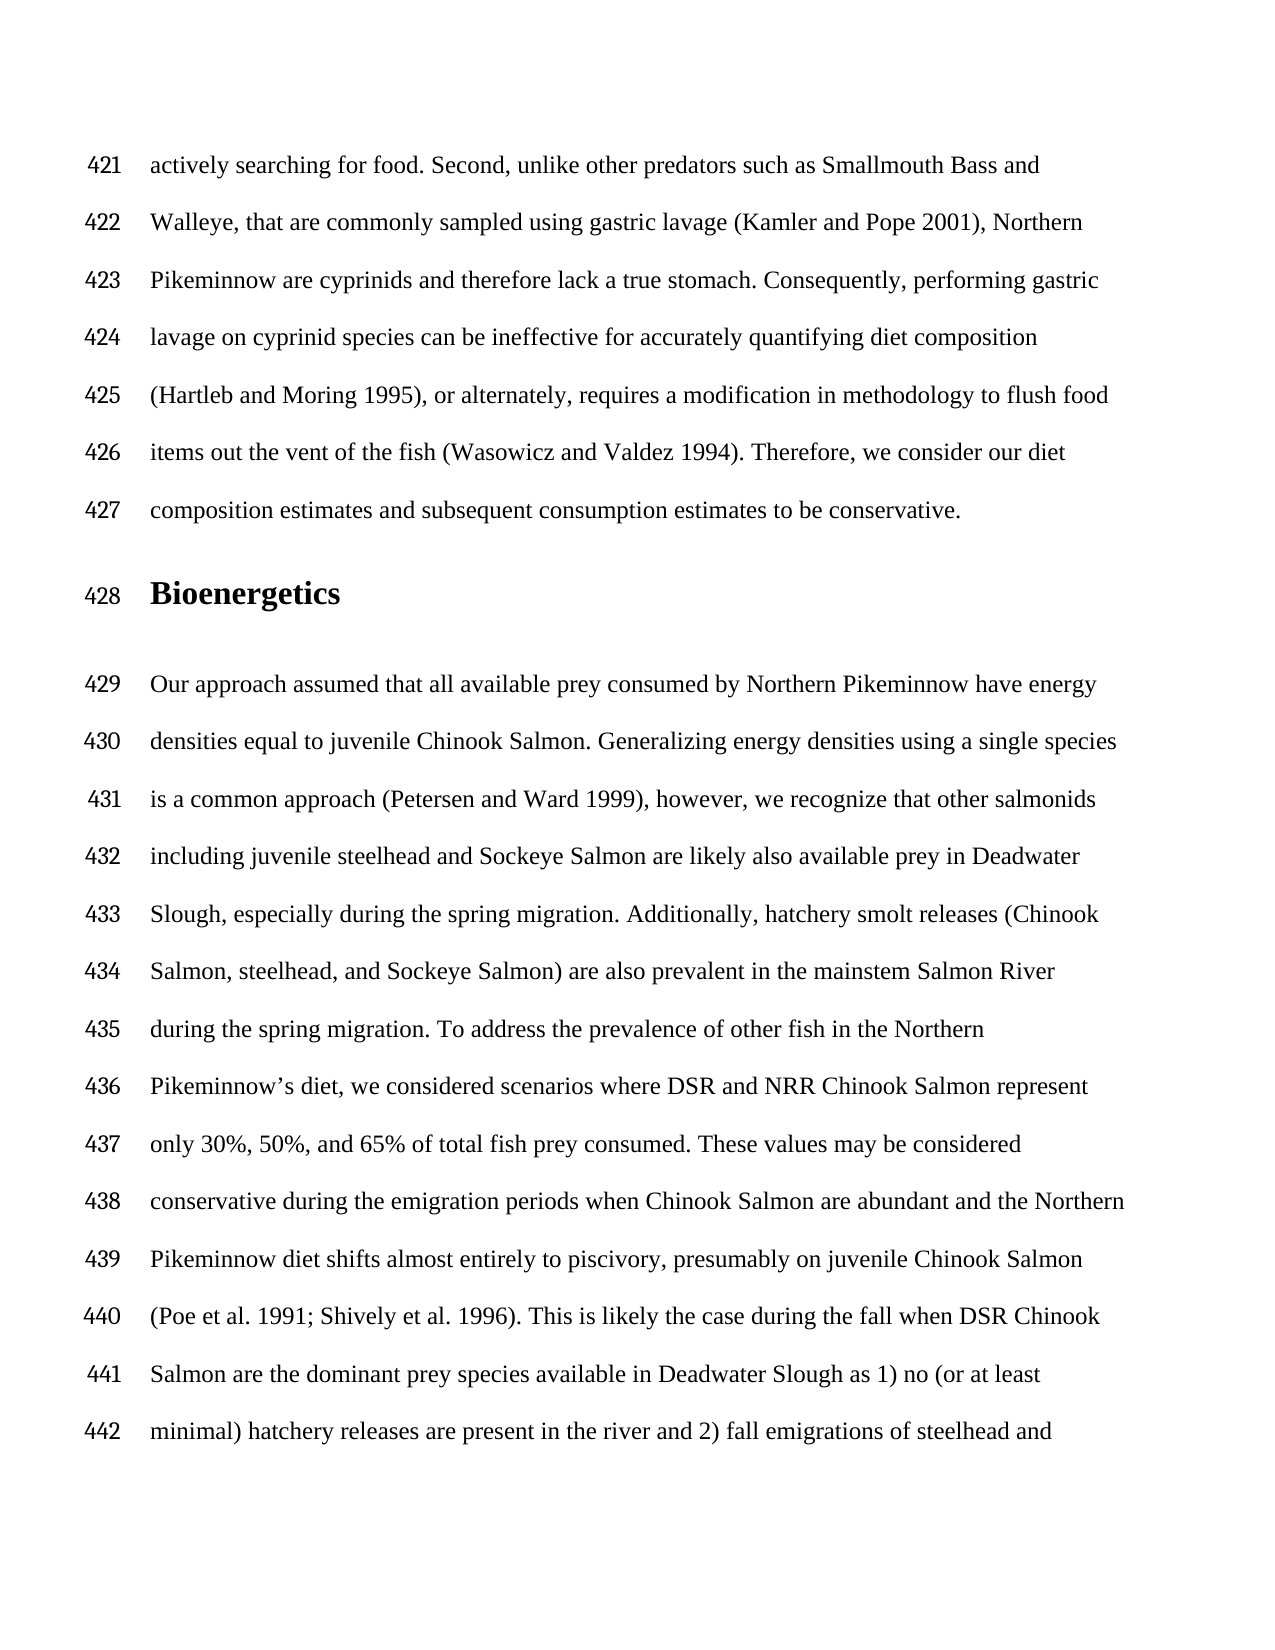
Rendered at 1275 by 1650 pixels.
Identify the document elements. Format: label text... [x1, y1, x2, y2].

subtitle Bioenergetics [150, 573, 1125, 612]
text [150, 150, 1125, 524]
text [150, 669, 1125, 1445]
